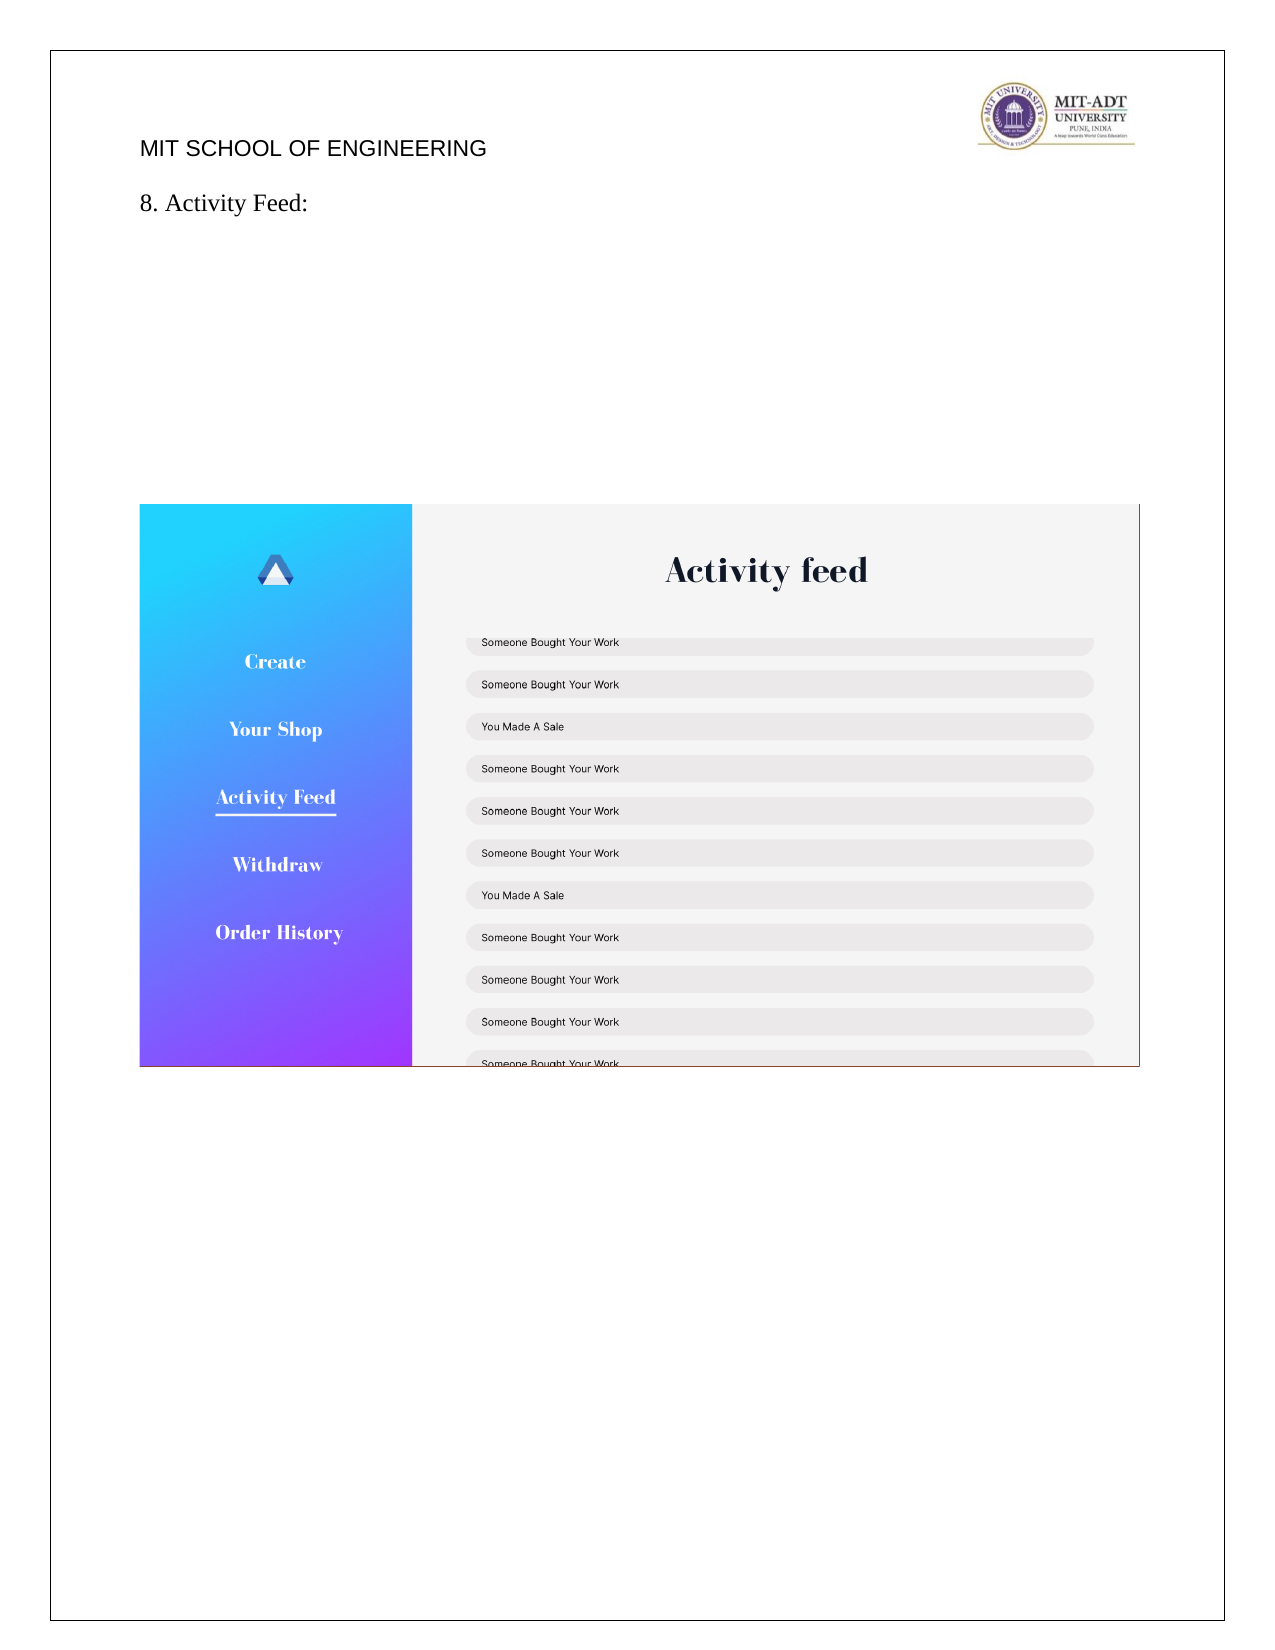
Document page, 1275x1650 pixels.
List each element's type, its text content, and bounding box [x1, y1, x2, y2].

picture [977, 75, 1135, 157]
picture [139, 504, 1140, 1067]
text 8. Activity Feed: [139, 188, 1139, 217]
